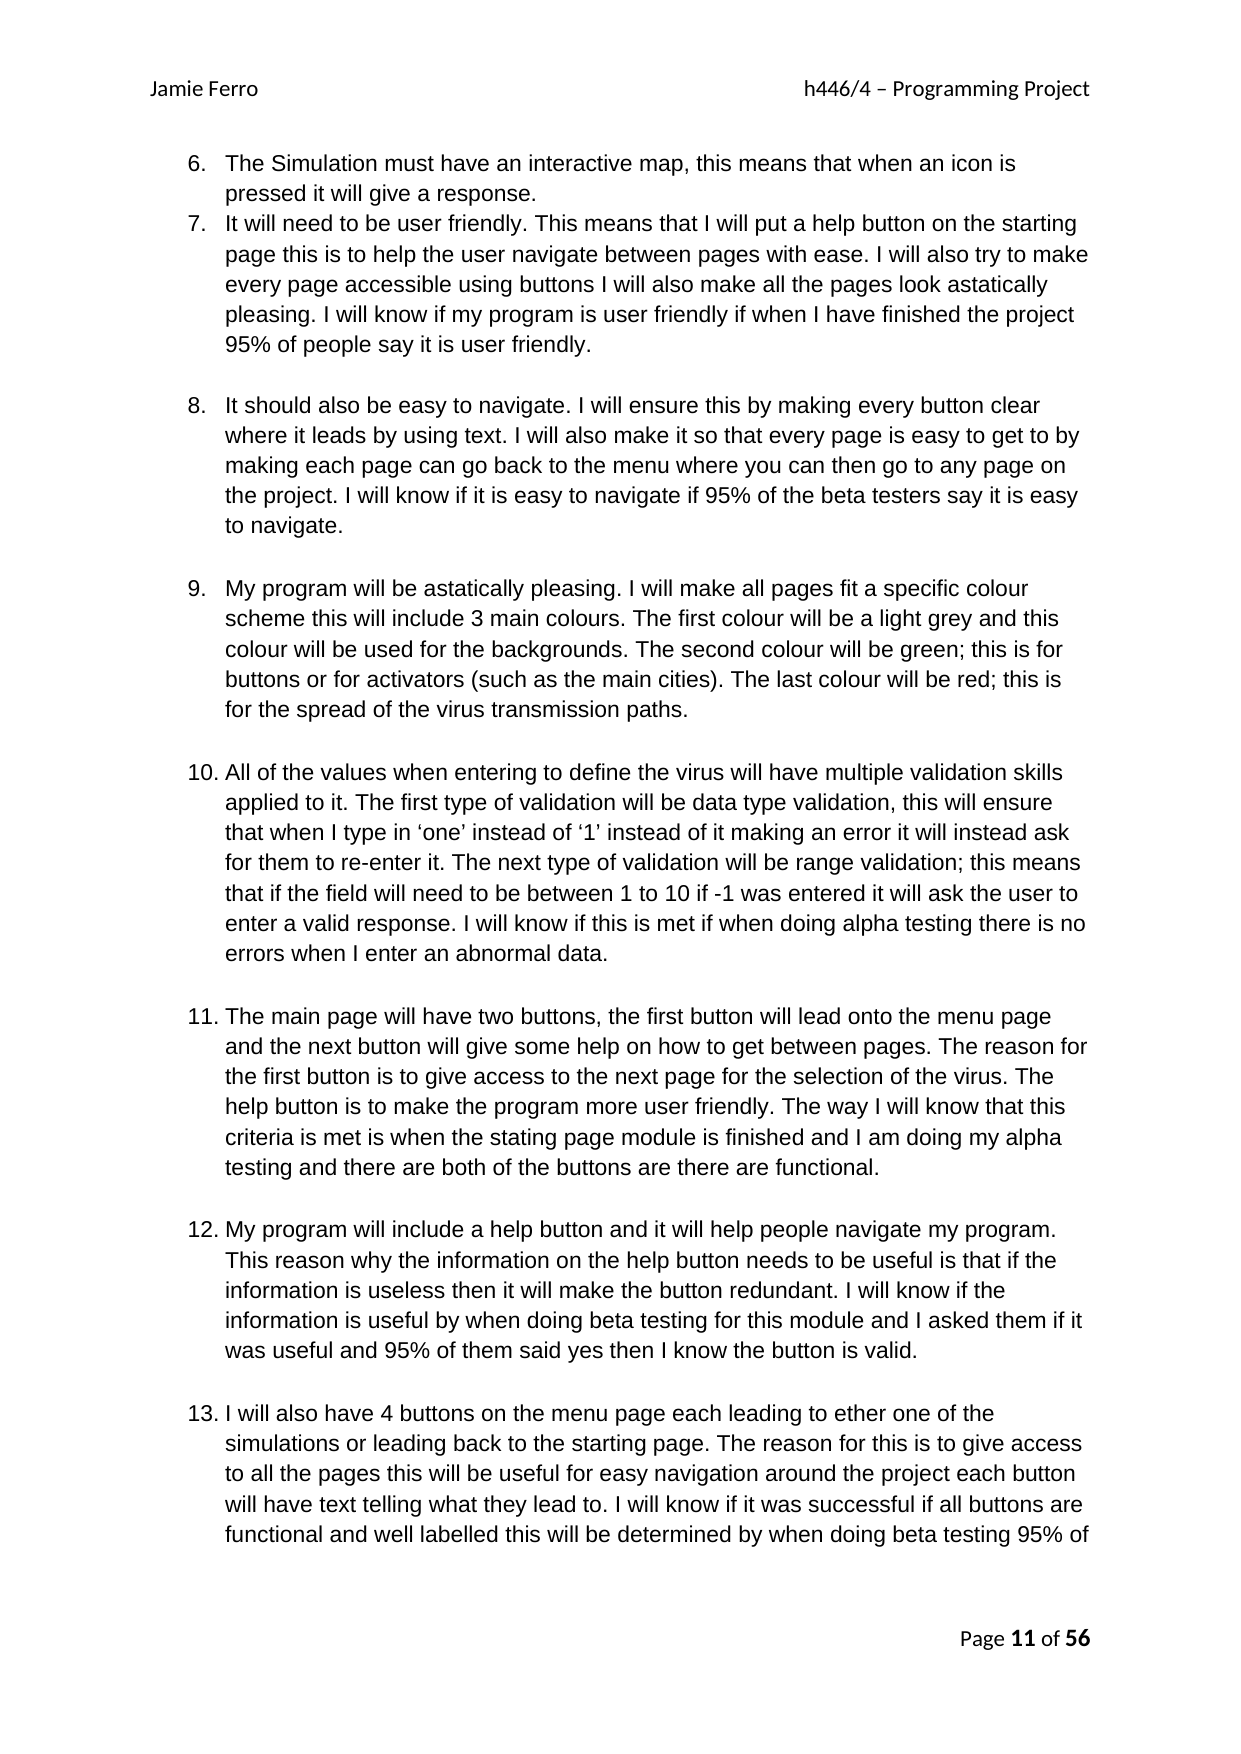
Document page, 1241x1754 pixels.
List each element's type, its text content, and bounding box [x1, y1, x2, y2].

list The Simulation must have an interactive map, this means that when an icon is pressed it will give a response. [187, 150, 1090, 207]
list My program will be astatically pleasing. I will make all pages fit a specific colour scheme this will include 3 main colours. The first colour will be a light grey and this colour will be used for the backgrounds. The second colour will be green; this is for buttons or for activators (such as the main cities). The last colour will be red; this is for the spread of the virus transmission paths. [187, 575, 1090, 754]
list It should also be easy to navigate. I will ensure this by making every button clear where it leads by using text. I will also make it so that every page is easy to get to by making each page can go back to the menu where you can then go to any page on the project. I will know if it is easy to navigate if 95% of the beta testers say it is easy to navigate. [187, 392, 1090, 571]
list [187, 1400, 1090, 1547]
list My program will include a help button and it will help people navigate my program. This reason why the information on the help button needs to be useful is that if the information is useless then it will make the button redundant. I will know if the information is useful by when doing beta testing for this module and I asked them if it was useful and 95% of them said yes then I know the button is valid. [187, 1216, 1090, 1396]
list The main page will have two buttons, the first button will lead onto the menu page and the next button will give some help on how to get between pages. The reason for the first button is to give access to the next page for the selection of the virus. The help button is to make the program more user friendly. The way I will know that this criteria is met is when the stating page module is finished and I am doing my alpha testing and there are both of the buttons are there are functional. [187, 1003, 1090, 1212]
list It will need to be user friendly. This means that I will put a help button on the starting page this is to help the user navigate between pages with ease. I will also try to make every page accessible using buttons I will also make all the pages look astatically pleasing. I will know if my program is user friendly if when I have finished the project 95% of people say it is user friendly. [187, 210, 1090, 358]
list All of the values when entering to define the virus will have multiple validation skills applied to it. The first type of validation will be data type validation, this will ensure that when I type in ‘one’ instead of ‘1’ instead of it making an error it will instead ask for them to re-enter it. The next type of validation will be range validation; this means that if the field will need to be between 1 to 10 if -1 was entered it will ask the user to enter a valid response. I will know if this is met if when doing alpha testing there is no errors when I enter an abnormal data. [187, 759, 1090, 998]
